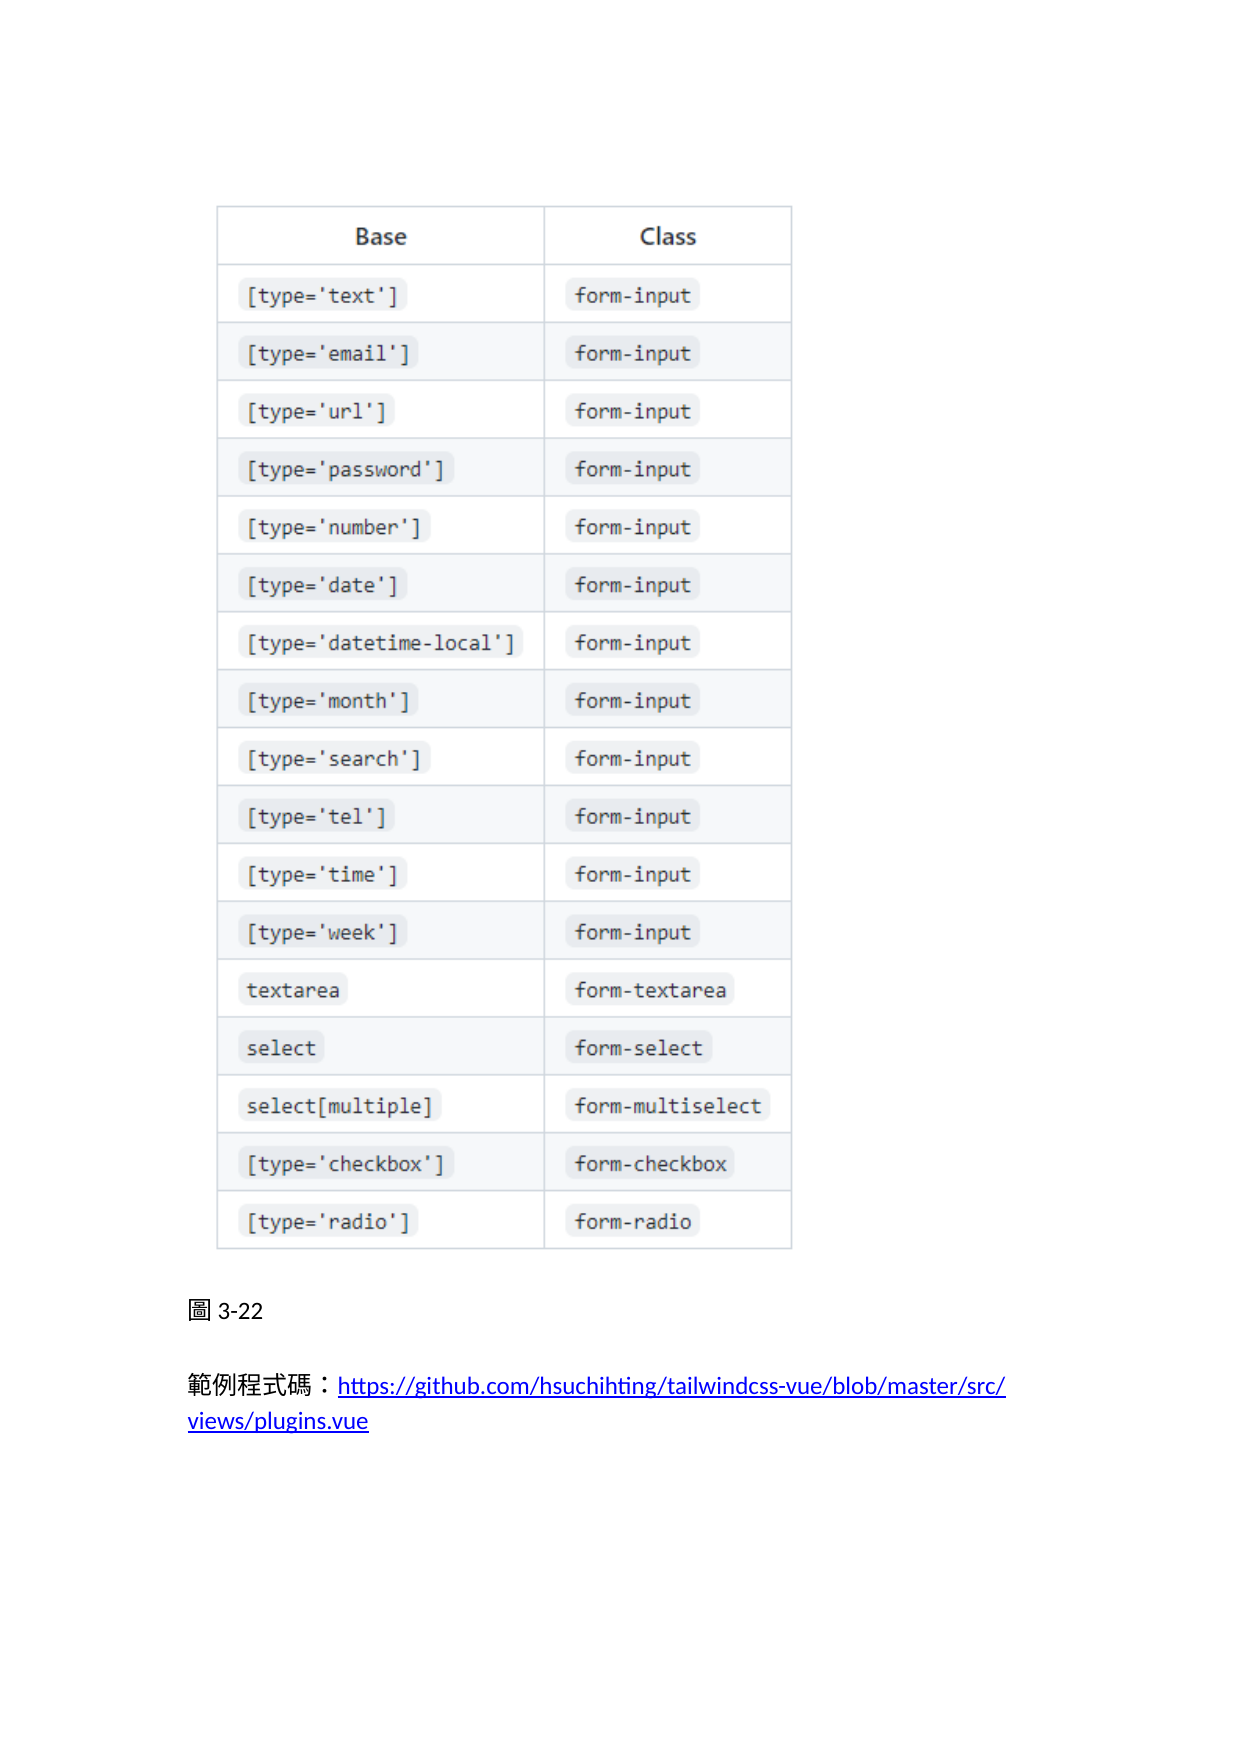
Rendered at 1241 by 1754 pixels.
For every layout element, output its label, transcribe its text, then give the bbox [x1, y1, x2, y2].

text 範例程式碼：https://github.com/hsuchihting/tailwindcss-vue/blob/master/src/views/plugins.vue [187, 1364, 1053, 1439]
text 圖3-22 [187, 1289, 1053, 1327]
picture [187, 181, 827, 1273]
